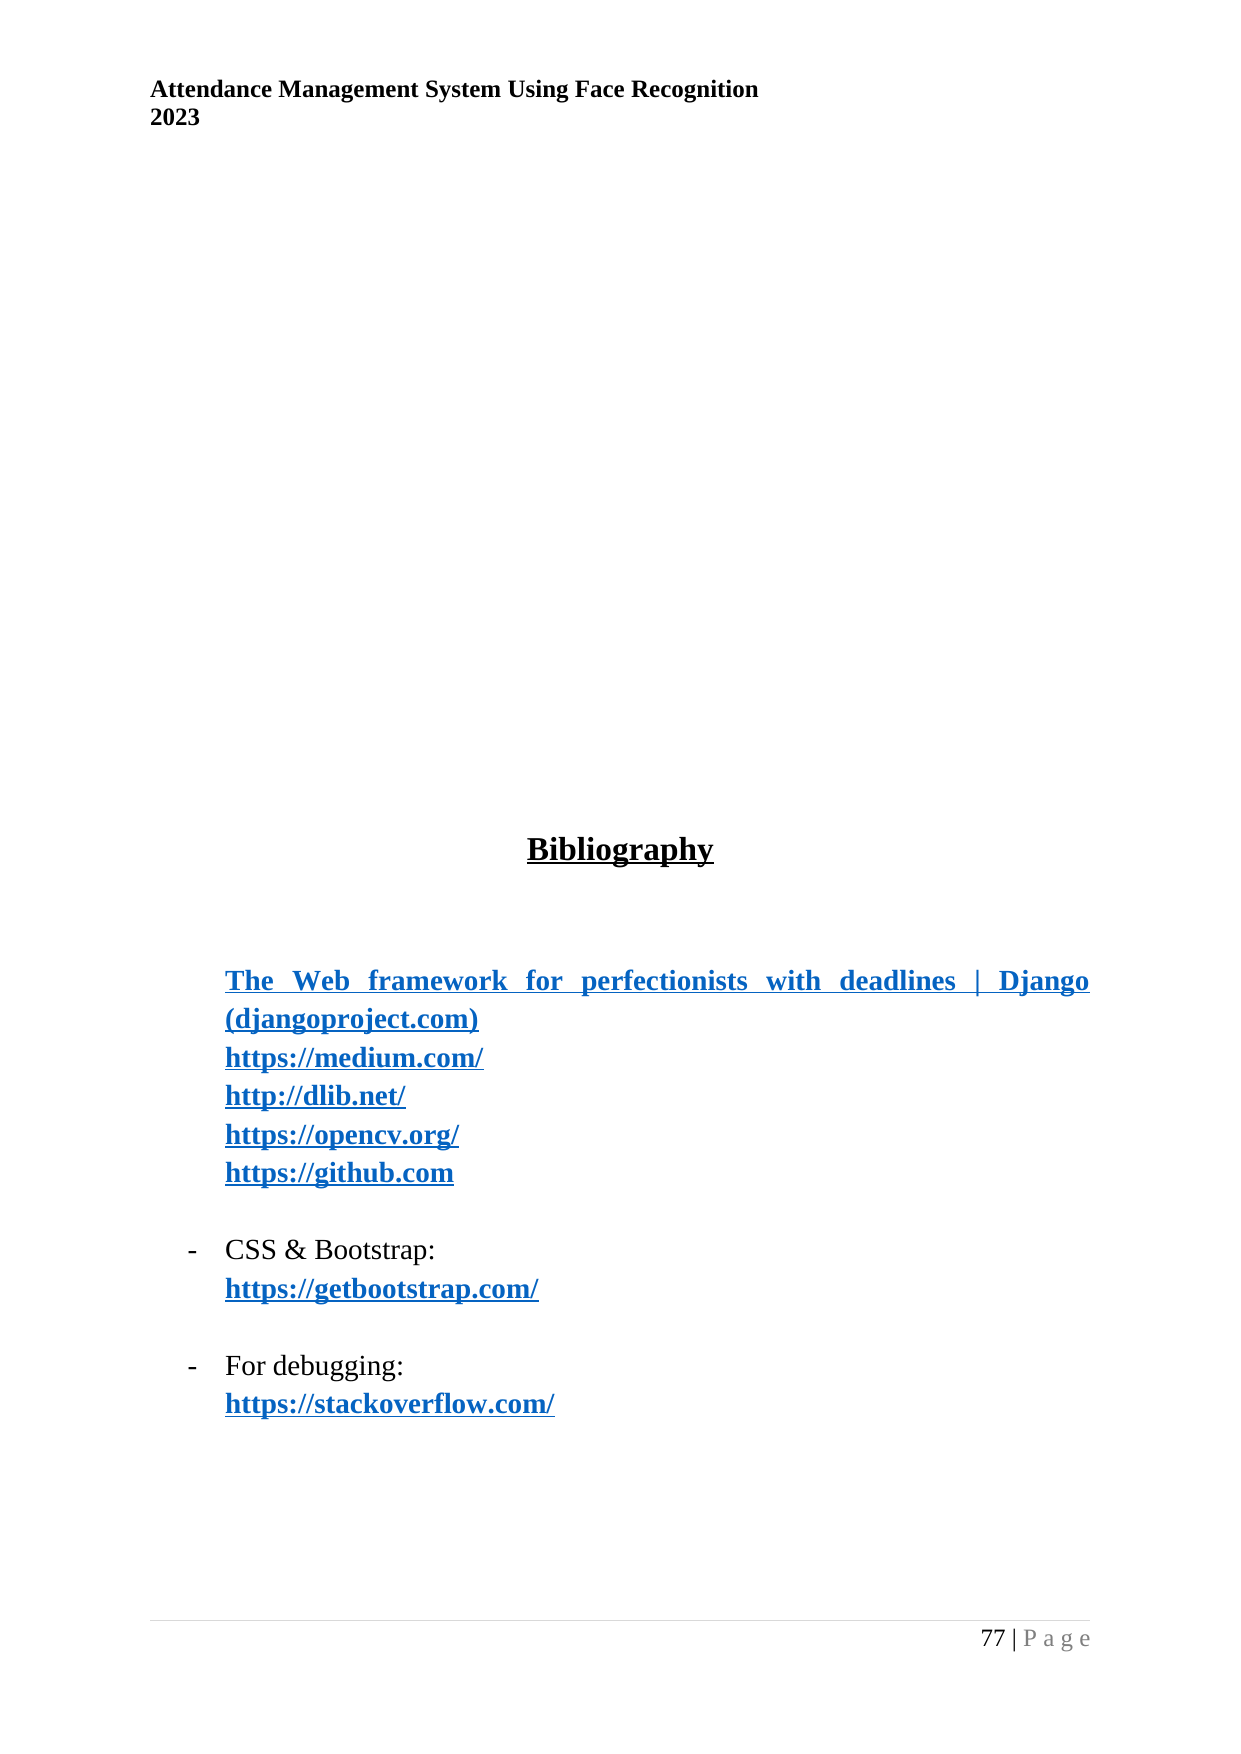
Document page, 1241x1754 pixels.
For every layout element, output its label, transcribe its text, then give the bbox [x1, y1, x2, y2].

subtitle Bibliography [150, 829, 1090, 867]
text https://github.com [225, 1155, 1090, 1189]
list For debugging: [187, 1348, 1090, 1382]
text The Web framework for perfectionists with deadlines | Django (djangoproject.com) [225, 963, 1090, 992]
text https://getbootstrap.com/ [225, 1271, 1090, 1304]
text http://dlib.net/ [225, 1078, 1090, 1112]
text The Web framework for perfectionists with deadlines | Django (djangoproject.com) [225, 993, 1090, 1035]
text https://opencv.org/ [225, 1117, 1090, 1150]
text https://medium.com/ [225, 1040, 1090, 1073]
text https://stackoverflow.com/ [225, 1387, 1090, 1420]
list CSS & Bootstrap: [187, 1232, 1090, 1266]
